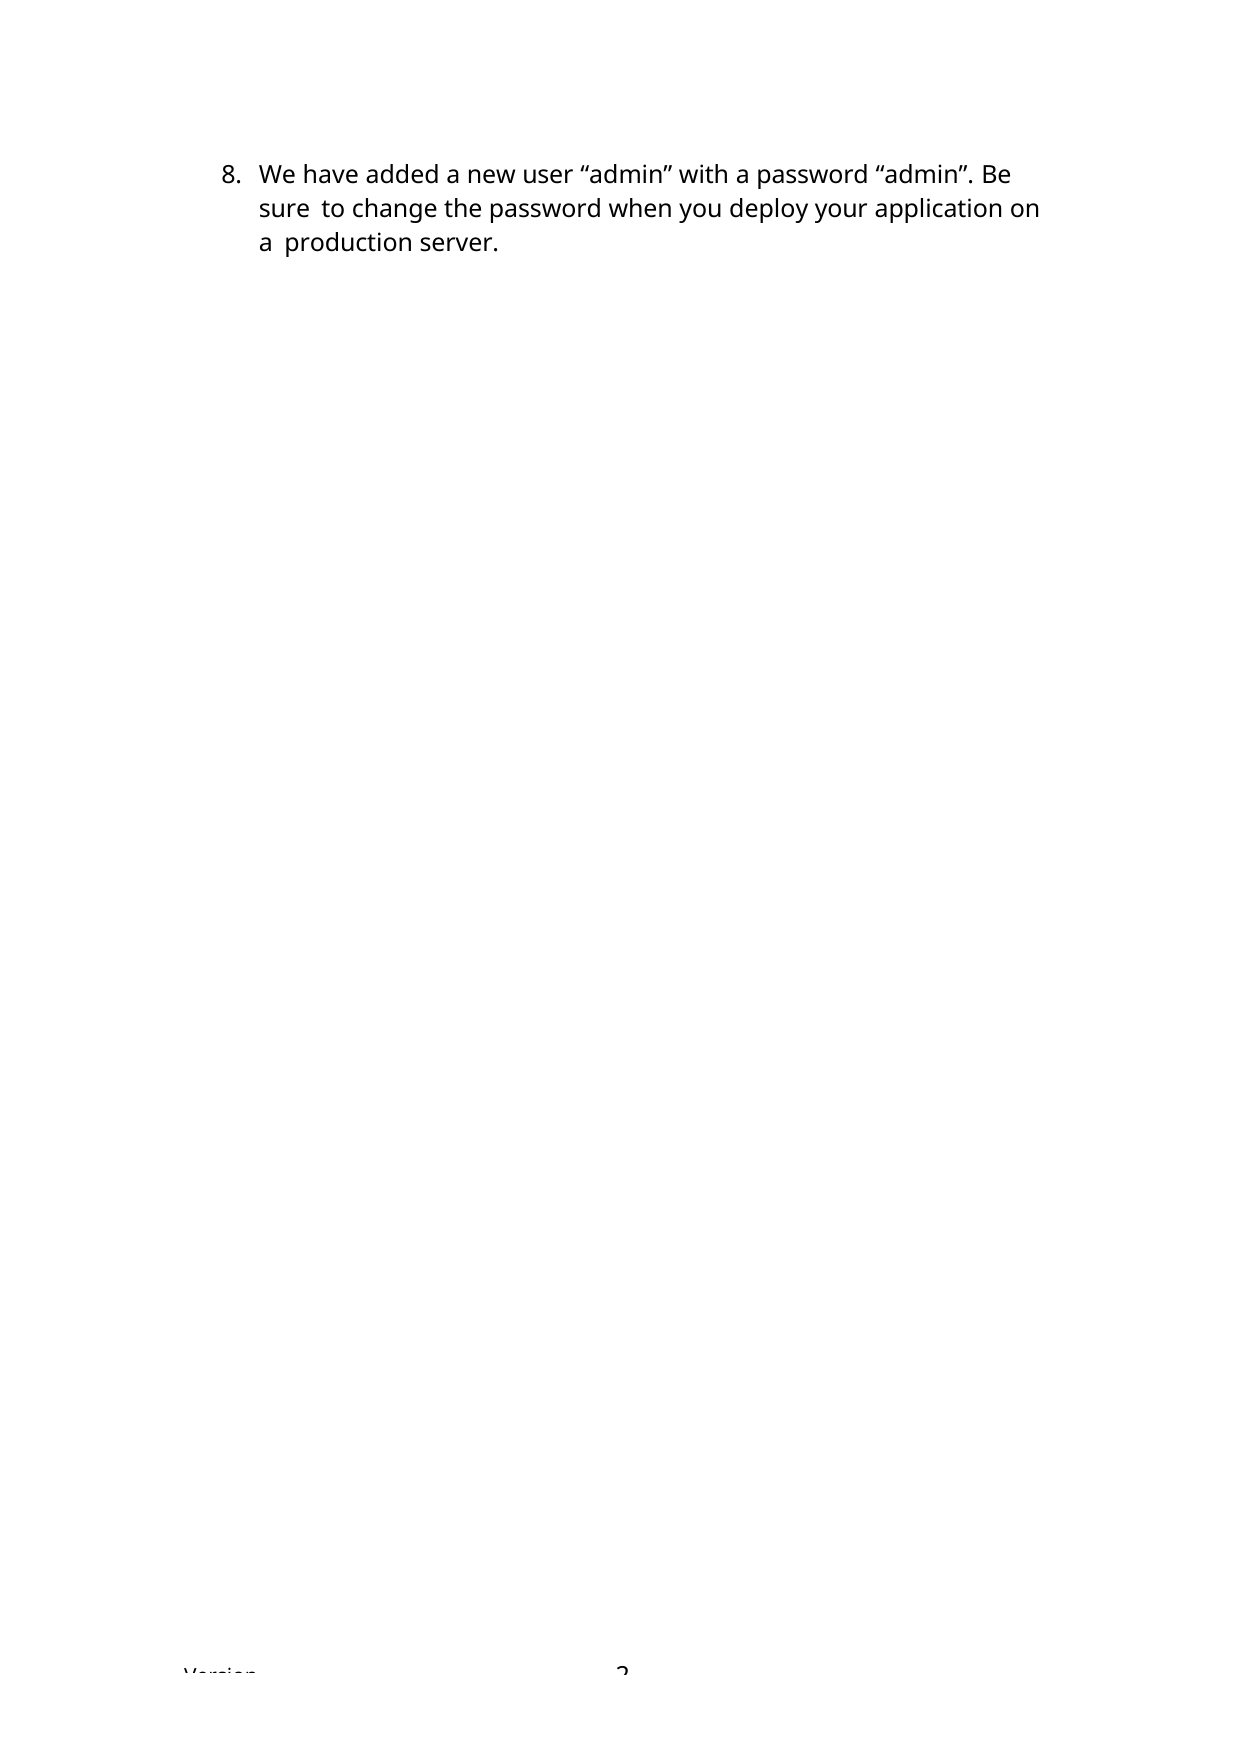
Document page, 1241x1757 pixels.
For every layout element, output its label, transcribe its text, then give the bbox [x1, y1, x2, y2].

list We have added a new user “admin” with a password “admin”. Be sure to change the password when you deploy your application on a production server. [221, 156, 1051, 258]
